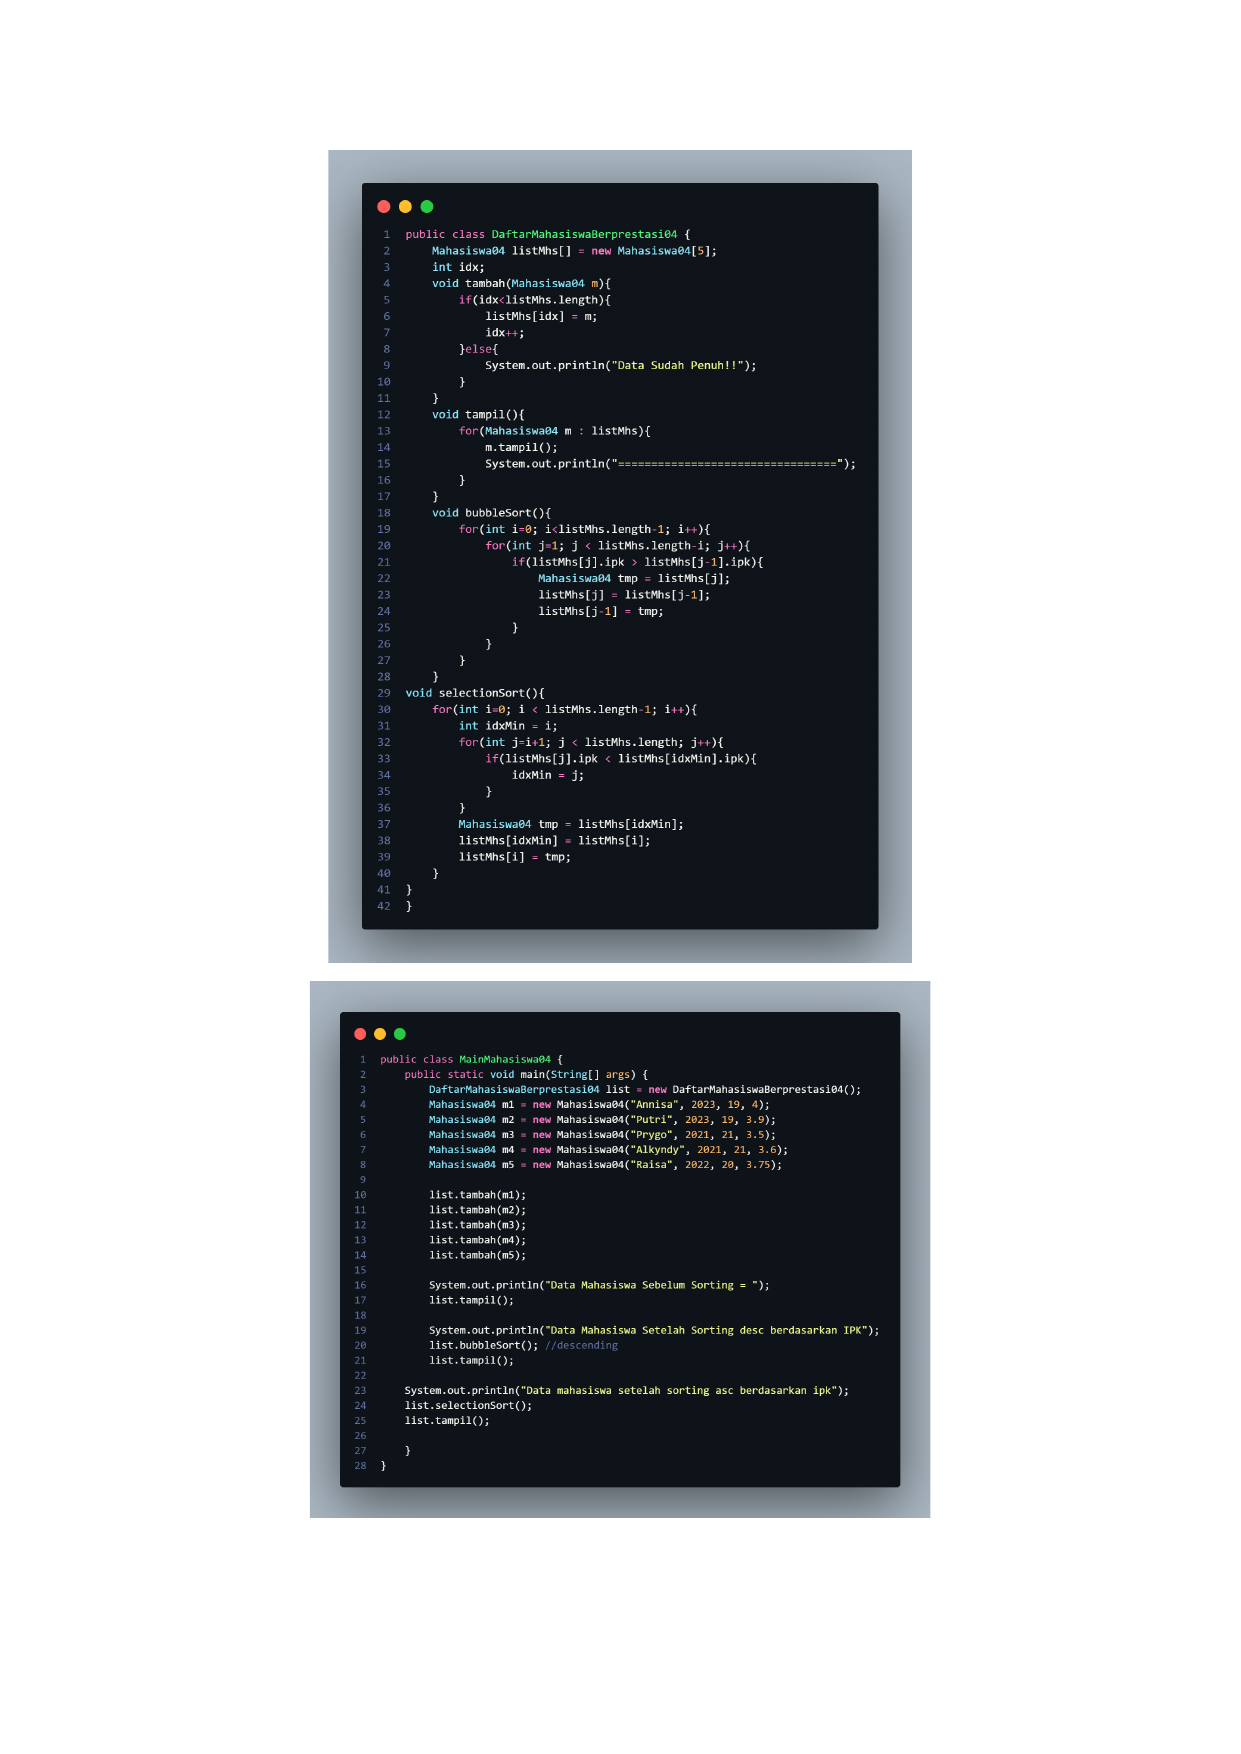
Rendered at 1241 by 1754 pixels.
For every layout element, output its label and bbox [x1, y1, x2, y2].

picture [309, 981, 931, 1518]
picture [328, 150, 912, 963]
